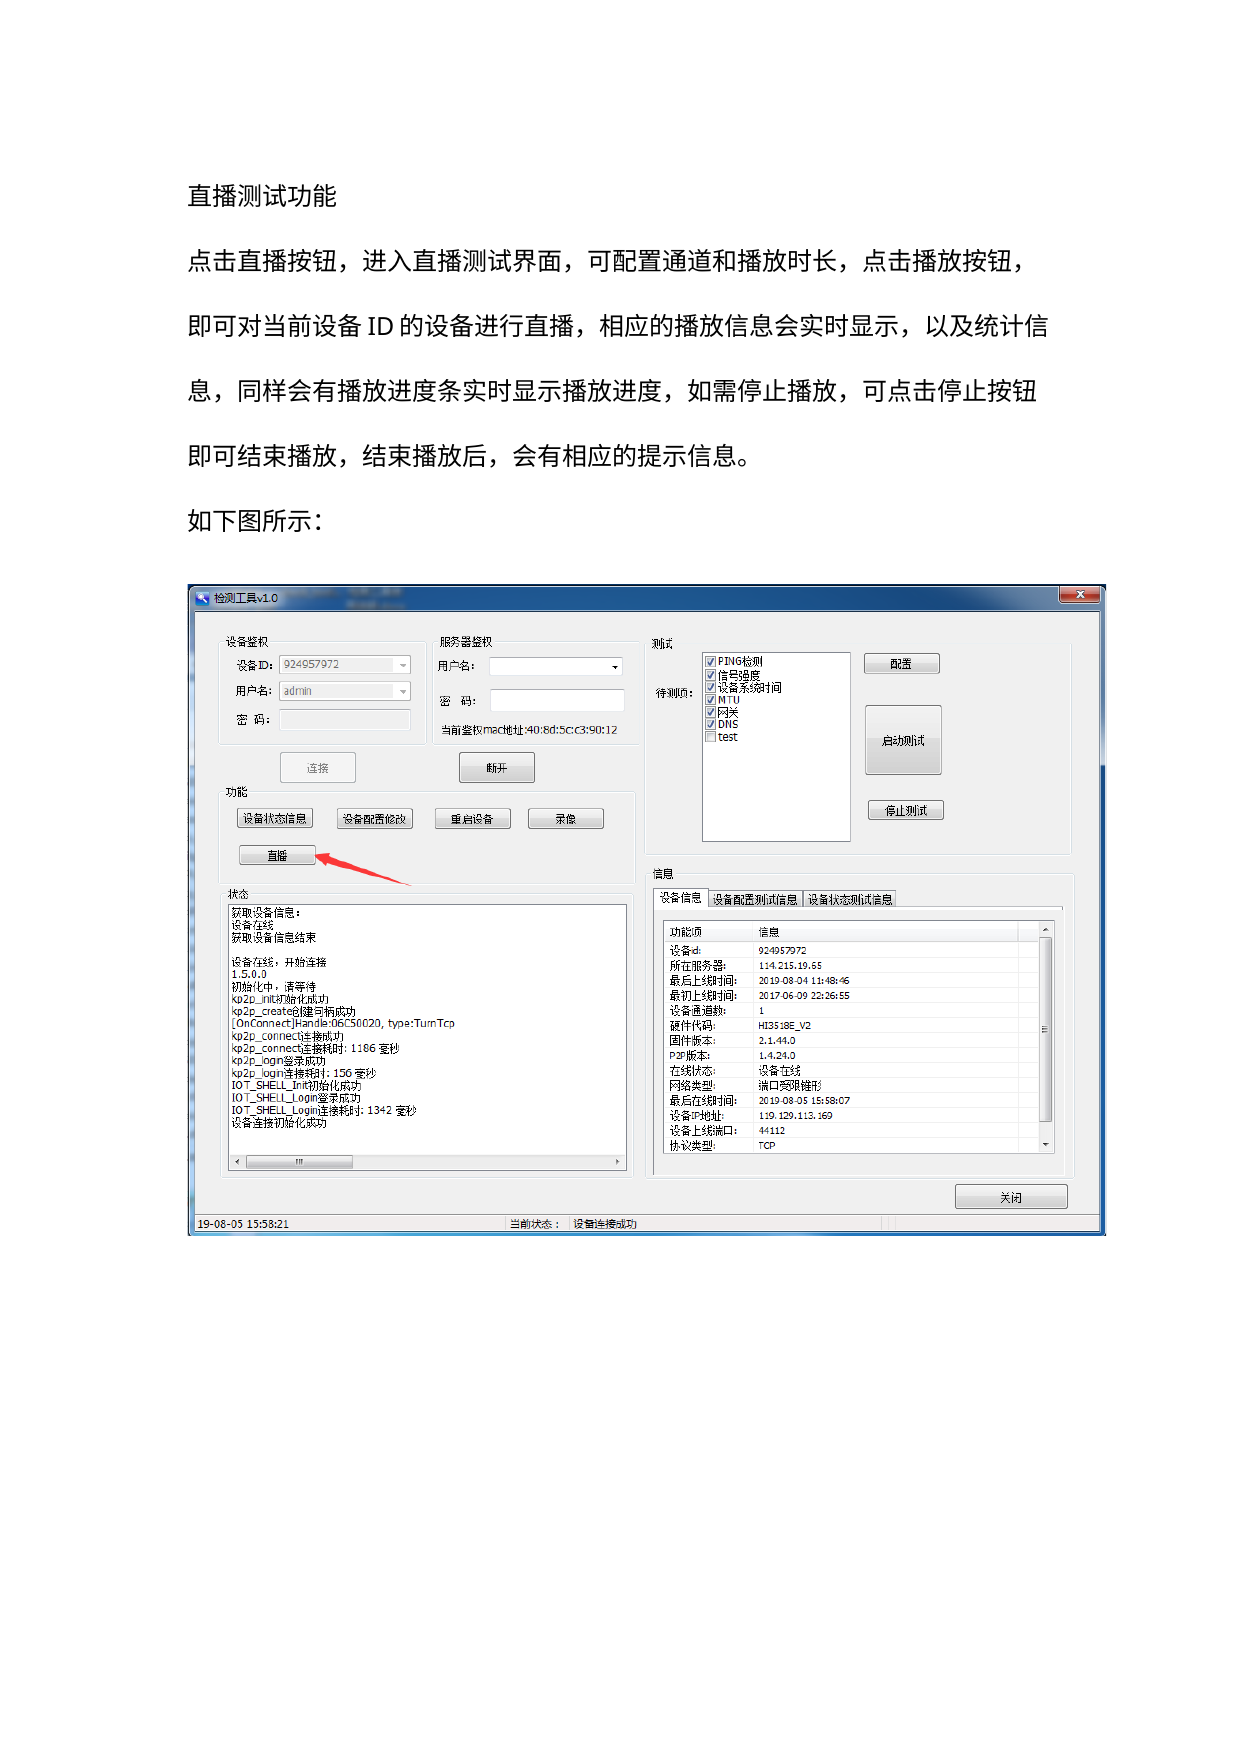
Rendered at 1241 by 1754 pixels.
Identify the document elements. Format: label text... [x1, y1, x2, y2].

text 点击直播按钮，进入直播测试界面，可配置通道和播放时长，点击播放按钮，即可对当前设备ID的设备进行直播，相应的播放信息会实时显示，以及统计信息，同样会有播放进度条实时显示播放进度，如需停止播放，可点击停止按钮即可结束播放，结束播放后，会有相应的提示信息。 [187, 227, 1053, 487]
text 直播测试功能 [187, 162, 1053, 227]
picture [187, 584, 1107, 1236]
text 如下图所示： [187, 487, 1053, 552]
